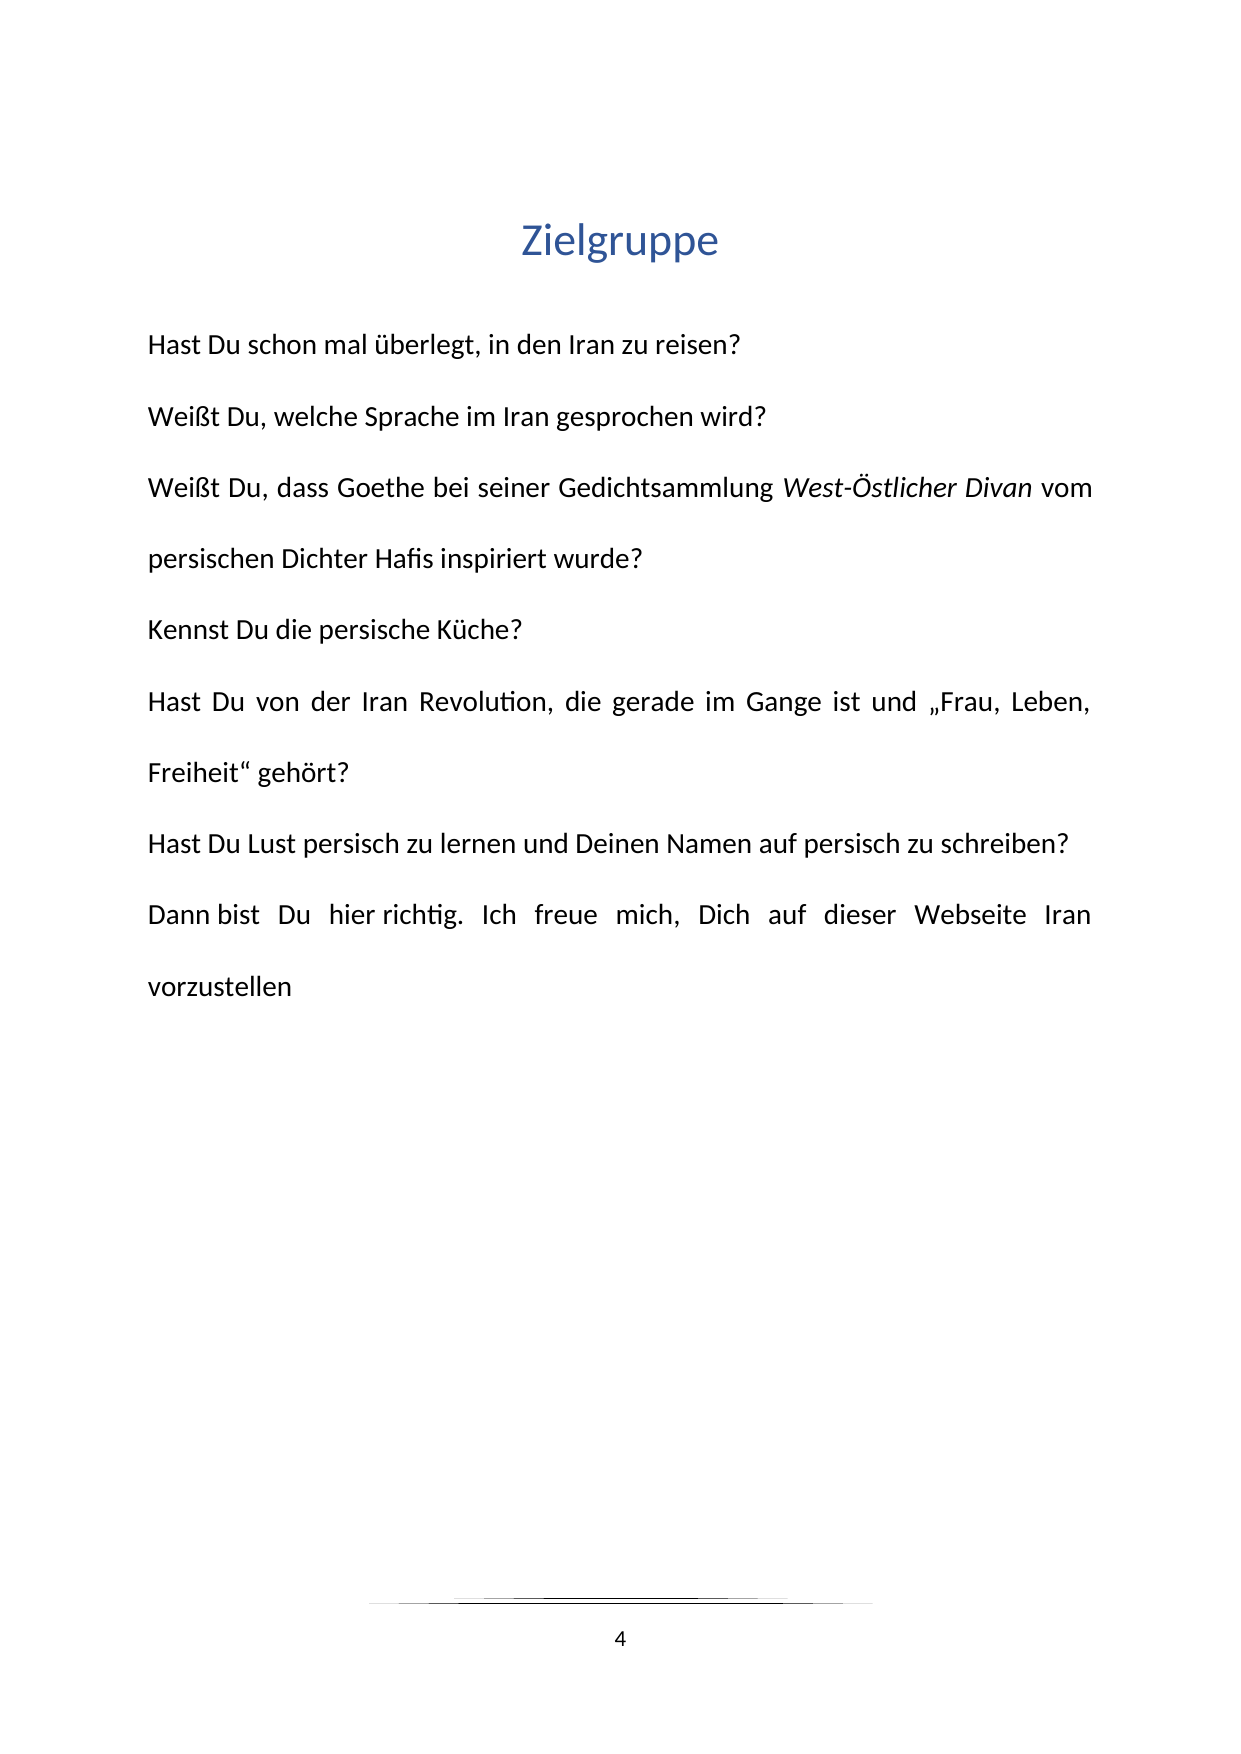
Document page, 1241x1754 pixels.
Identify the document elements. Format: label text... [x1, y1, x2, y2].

text Hast Du von der Iran Revolution, die gerade im Gange ist und „Frau, Leben, Freiheit“ gehört? [148, 683, 1093, 789]
text Kennst Du die persische Küche? [148, 611, 1093, 647]
text Weißt Du, dass Goethe bei seiner Gedichtsammlung West-Östlicher Divan vom persischen Dichter Hafis inspiriert wurde? [148, 469, 1093, 576]
text Hast Du Lust persisch zu lernen und Deinen Namen auf persisch zu schreiben? [148, 825, 1093, 861]
text Weißt Du, welche Sprache im Iran gesprochen wird? [148, 398, 1093, 433]
subtitle Zielgruppe [148, 211, 1093, 267]
text Dann bist Du hier richtig. Ich freue mich, Dich auf dieser Webseite Iran vorzustellen [148, 896, 1093, 1003]
text Hast Du schon mal überlegt, in den Iran zu reisen? [148, 326, 1093, 362]
